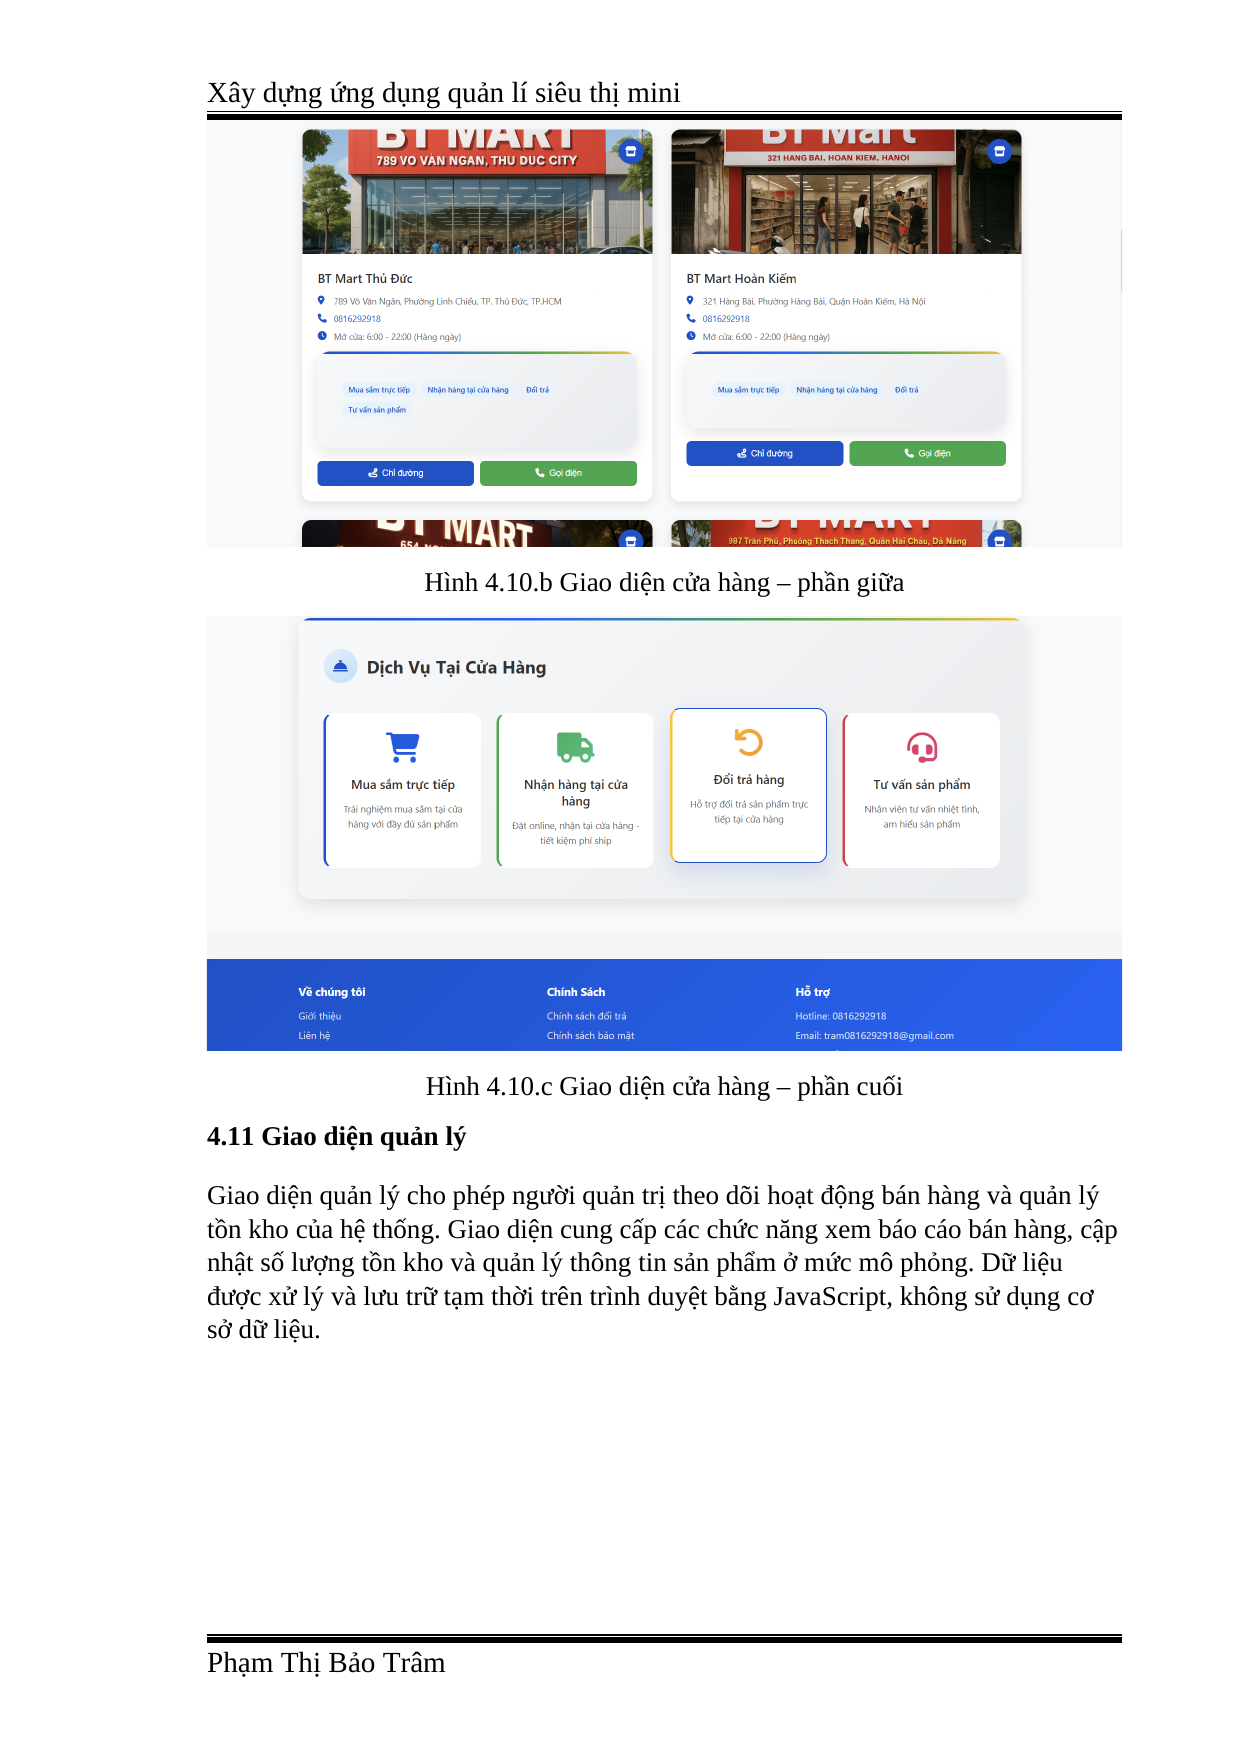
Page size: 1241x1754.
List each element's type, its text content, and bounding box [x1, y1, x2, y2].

text Giao diện quản lý cho phép người quản trị theo dõi hoạt động bán hàng và quản lý tồn kho của hệ thống. Giao diện cung cấp các chức năng xem báo cáo bán hàng, cập nhật số lượng tồn kho và quản lý thông tin sản phẩm ở mức mô phỏng. Dữ liệu được xử lý và lưu trữ tạm thời trên trình duyệt bằng JavaScript, không sử dụng cơ sở dữ liệu. [207, 1179, 1122, 1344]
picture [206, 120, 1123, 547]
subtitle Giao diện quản lý [207, 1120, 1122, 1151]
picture [206, 616, 1123, 1051]
text Hình 4.10.b Giao diện cửa hàng – phần giữa [207, 566, 1122, 597]
text Hình 4.10.c Giao diện cửa hàng – phần cuối [207, 1070, 1122, 1101]
